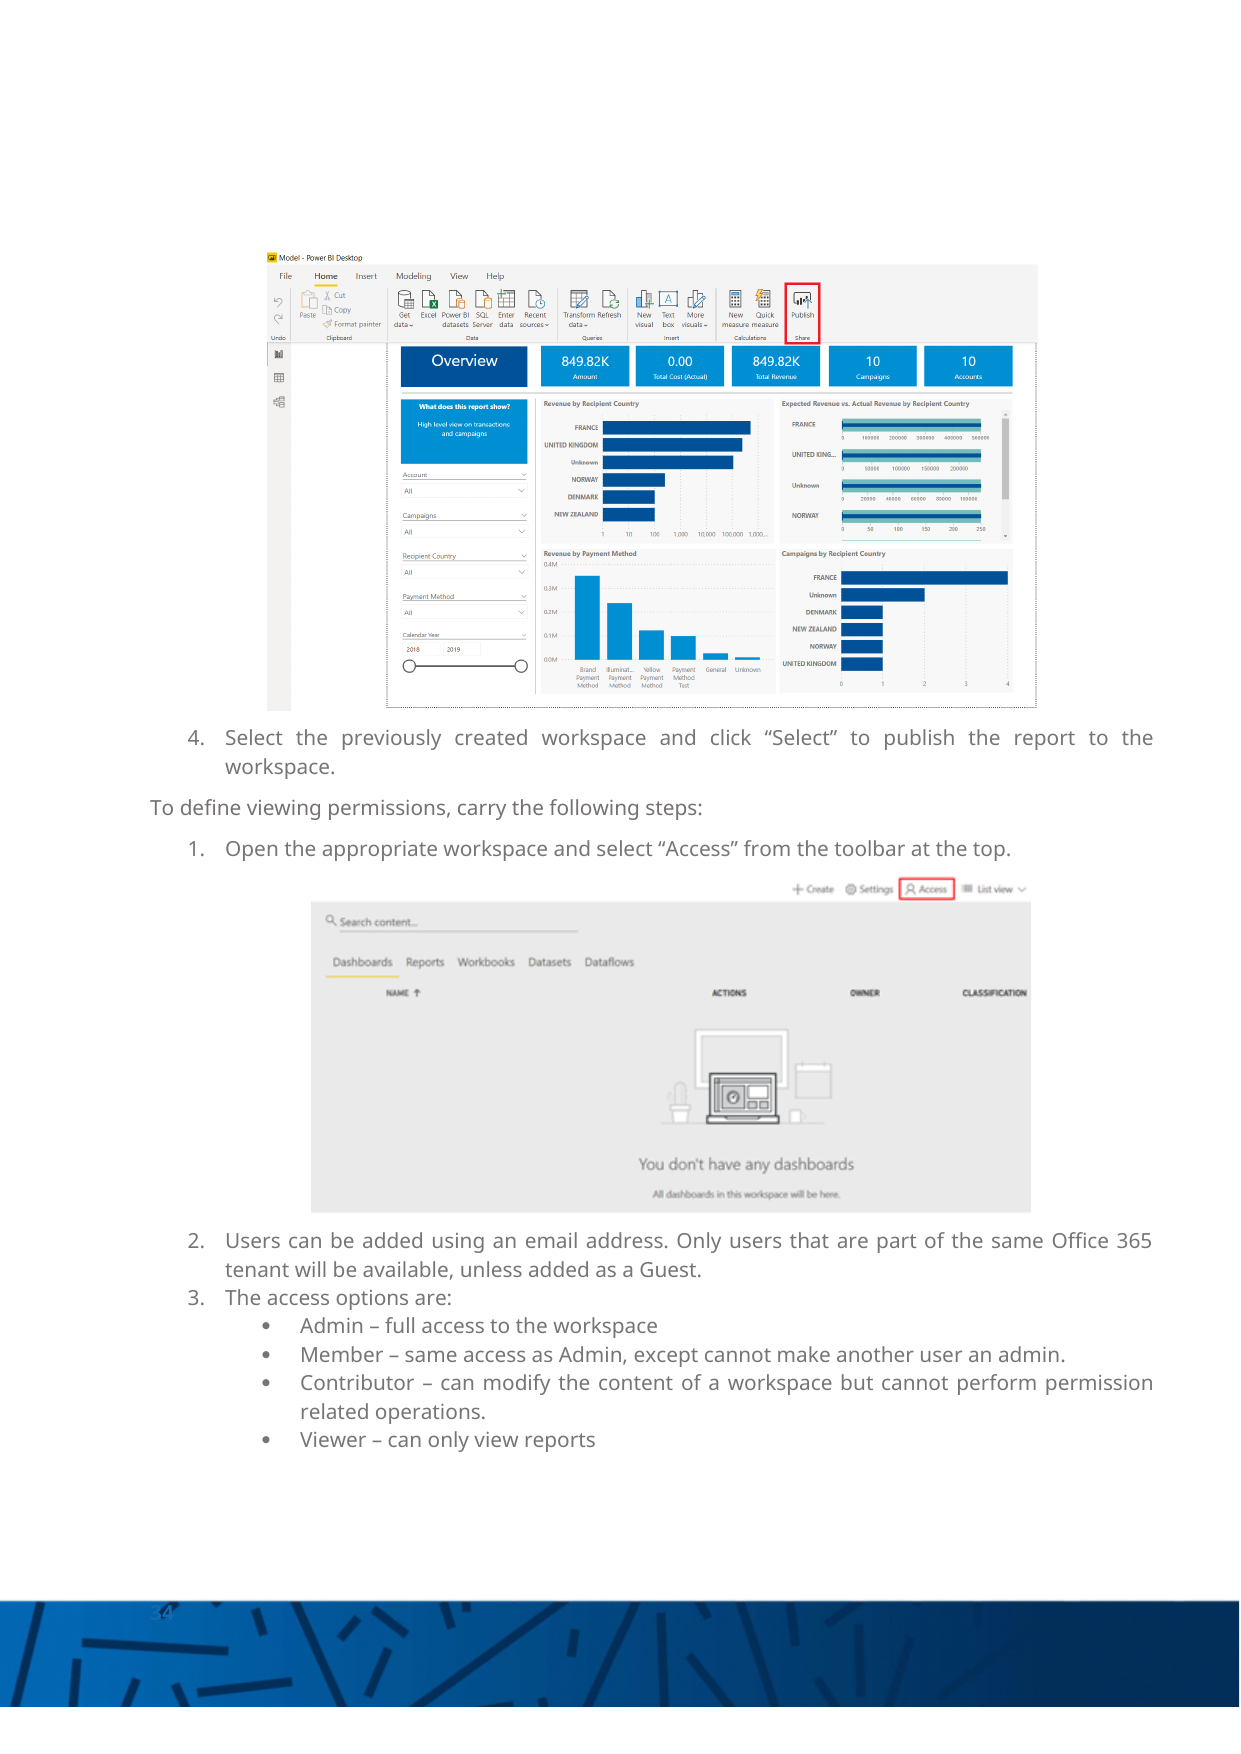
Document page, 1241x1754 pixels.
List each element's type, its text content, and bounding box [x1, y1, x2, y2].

list Member – same access as Admin, except cannot make another user an admin. [262, 1340, 1155, 1368]
list Viewer – can only view reports [262, 1425, 1155, 1454]
text To define viewing permissions, carry the following steps: [150, 793, 1155, 821]
list Admin – full access to the workspace [262, 1312, 1155, 1340]
list Contributor – can modify the content of a workspace but cannot perform permission related operations. [262, 1368, 1155, 1425]
list Select the previously created workspace and click “Select” to publish the report to the workspace. [187, 723, 1155, 780]
picture [267, 252, 1038, 711]
list The access options are: [187, 1283, 1155, 1312]
picture [311, 874, 1032, 1214]
list Open the appropriate workspace and select “Access” from the toolbar at the top. [187, 834, 1155, 862]
picture [0, 1598, 1240, 1707]
list Users can be added using an email address. Only users that are part of the same Office 365 tenant will be available, unless added as a Guest. [187, 1226, 1155, 1283]
